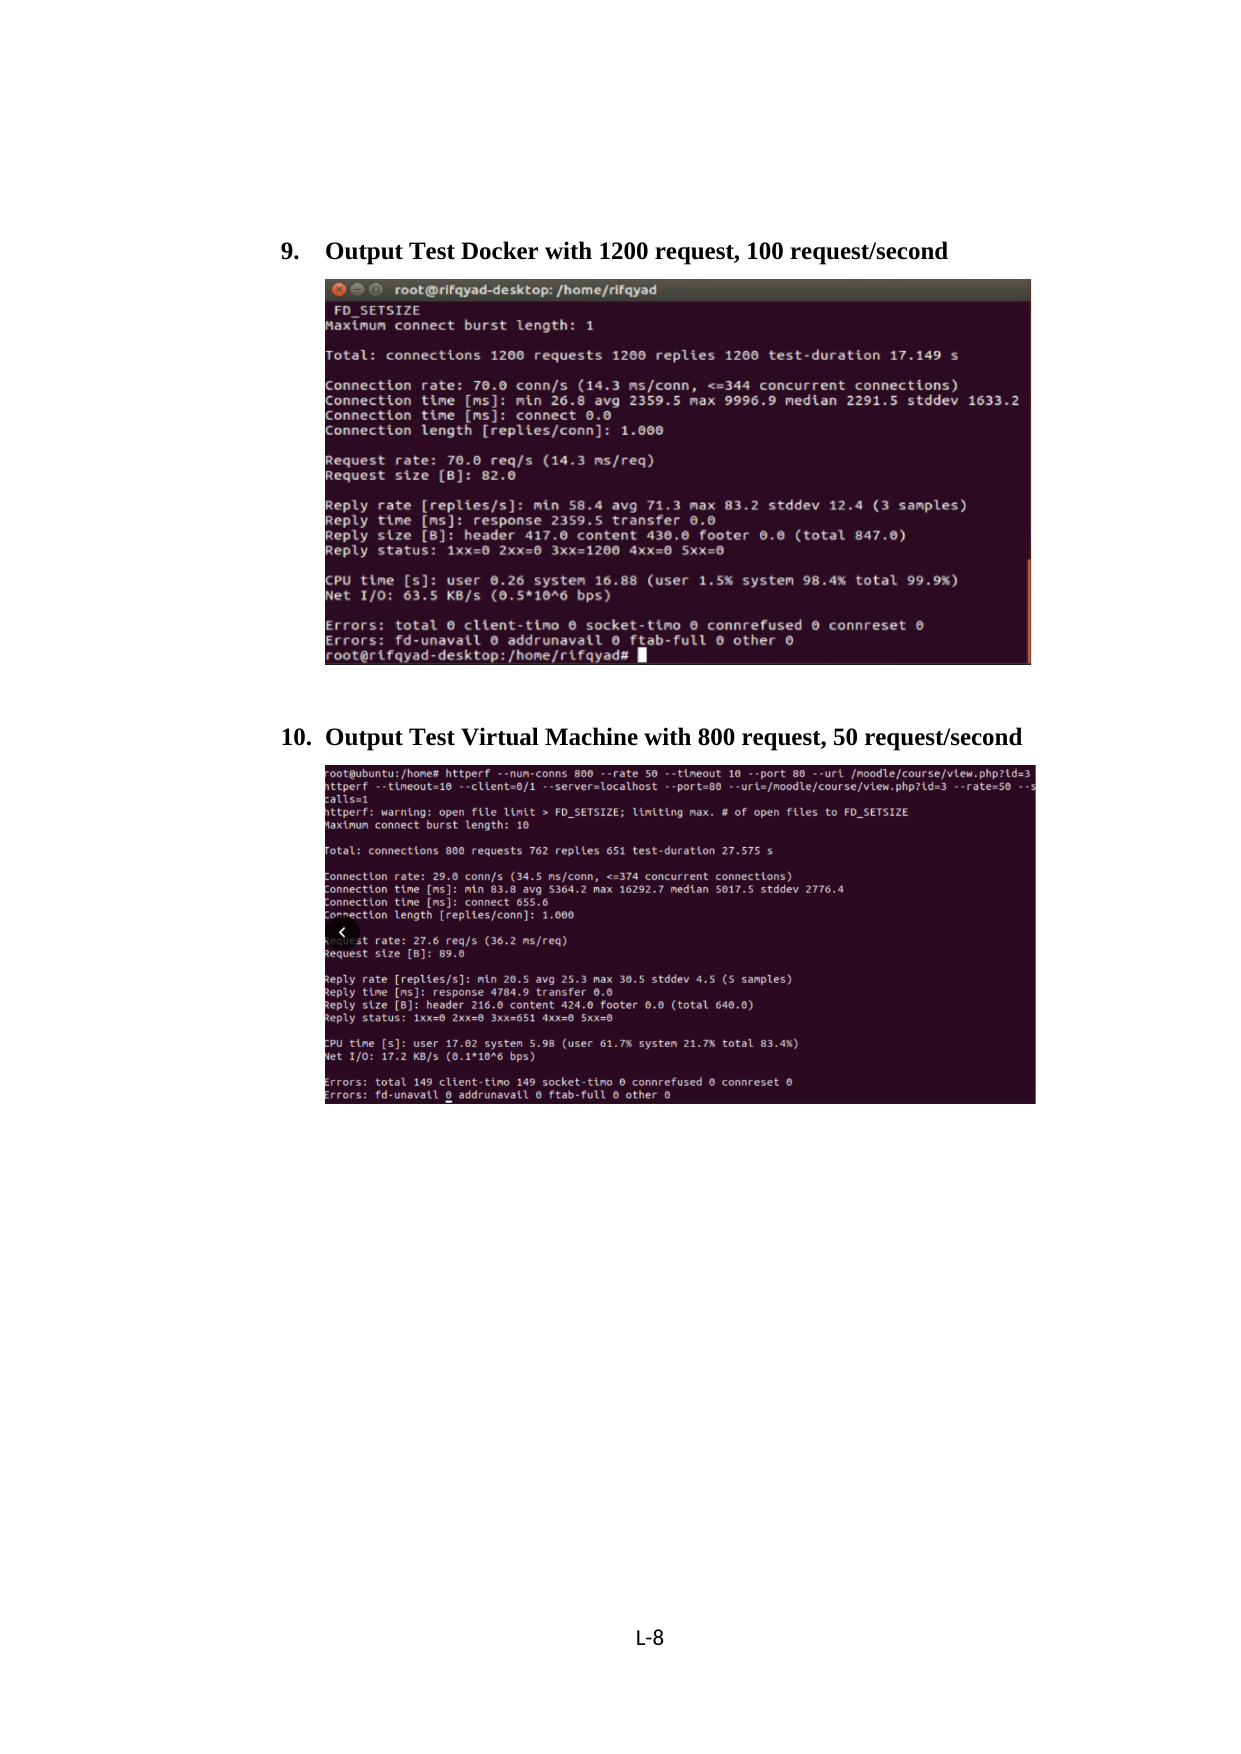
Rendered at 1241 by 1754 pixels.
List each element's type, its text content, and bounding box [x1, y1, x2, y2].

picture [325, 279, 1032, 665]
list Output Test Virtual Machine with 800 request, 50 request/second [281, 722, 1063, 751]
picture [325, 765, 1036, 1104]
list Output Test Docker with 1200 request, 100 request/second [281, 236, 1063, 265]
